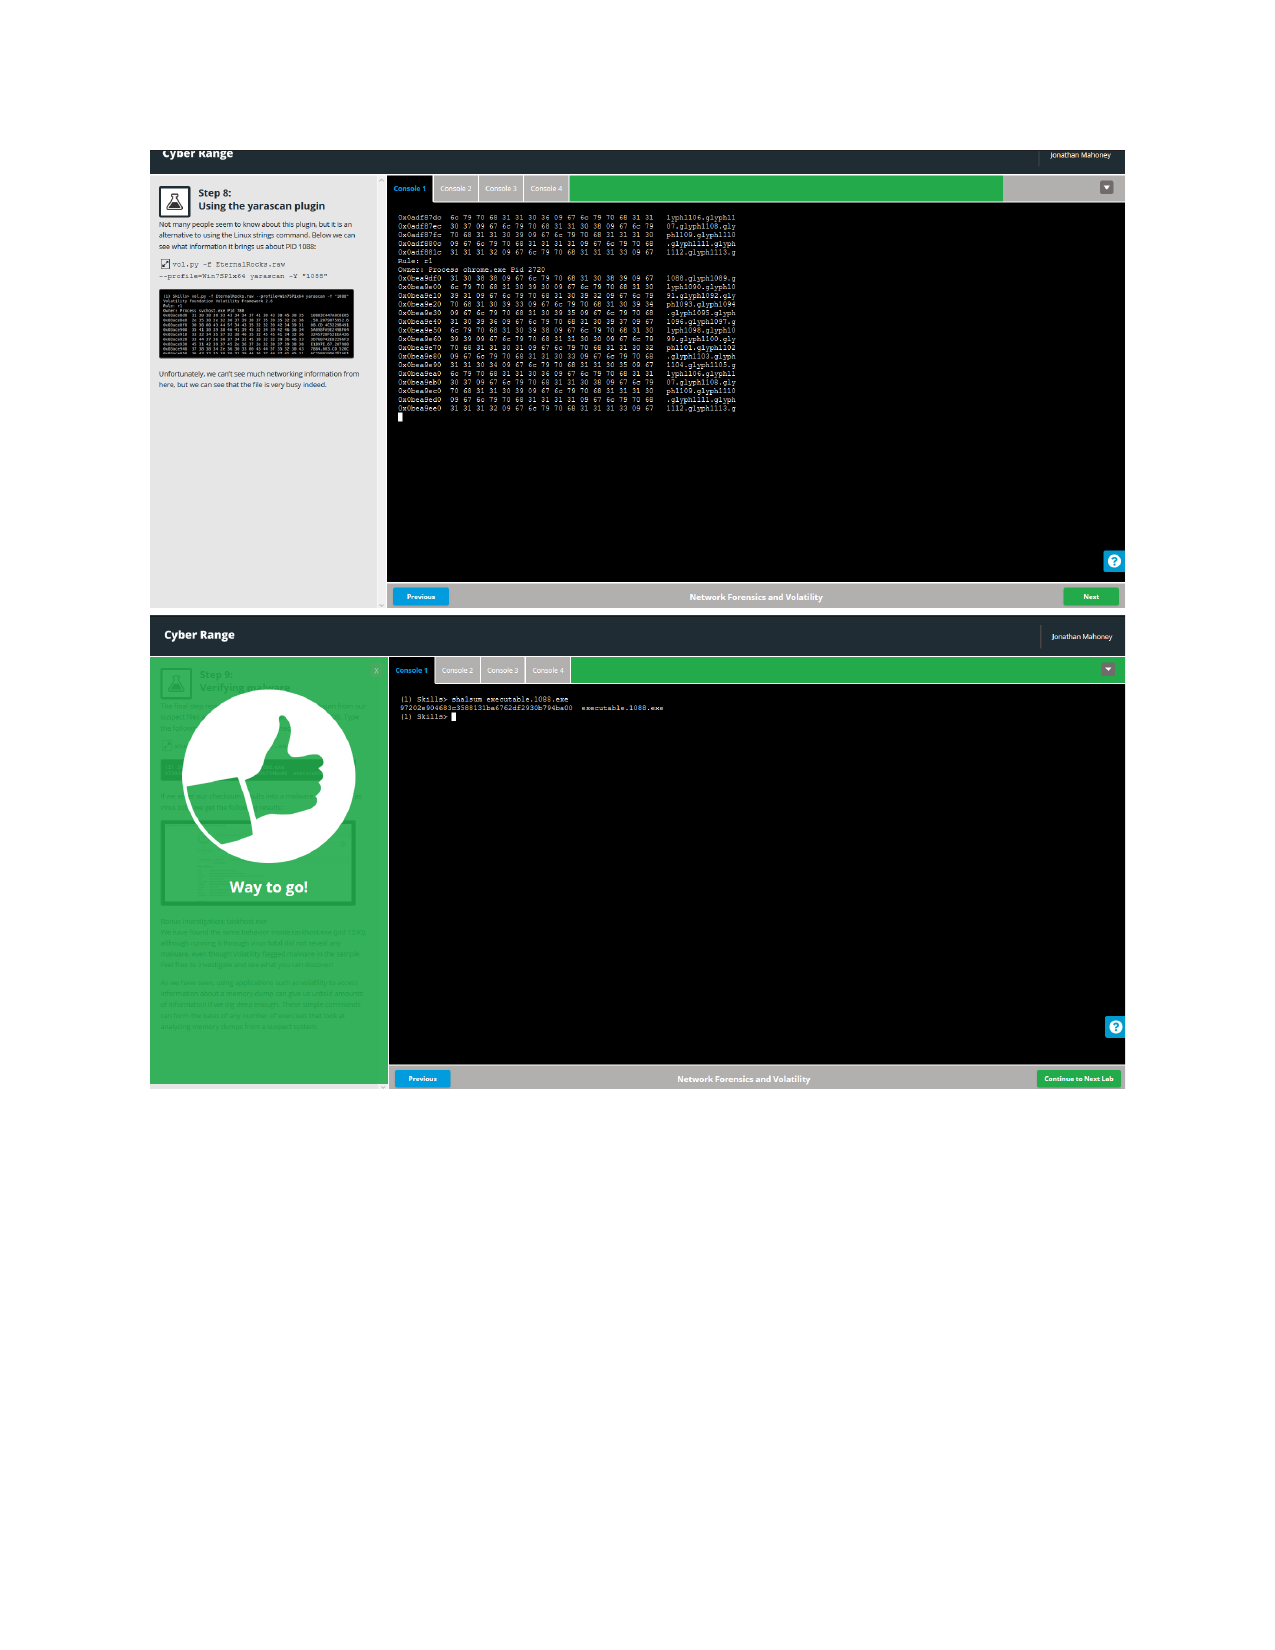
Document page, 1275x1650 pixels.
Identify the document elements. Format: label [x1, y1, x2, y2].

picture [150, 150, 1125, 608]
picture [1109, 555, 1120, 567]
picture [1110, 1022, 1122, 1033]
picture [150, 615, 1125, 1089]
